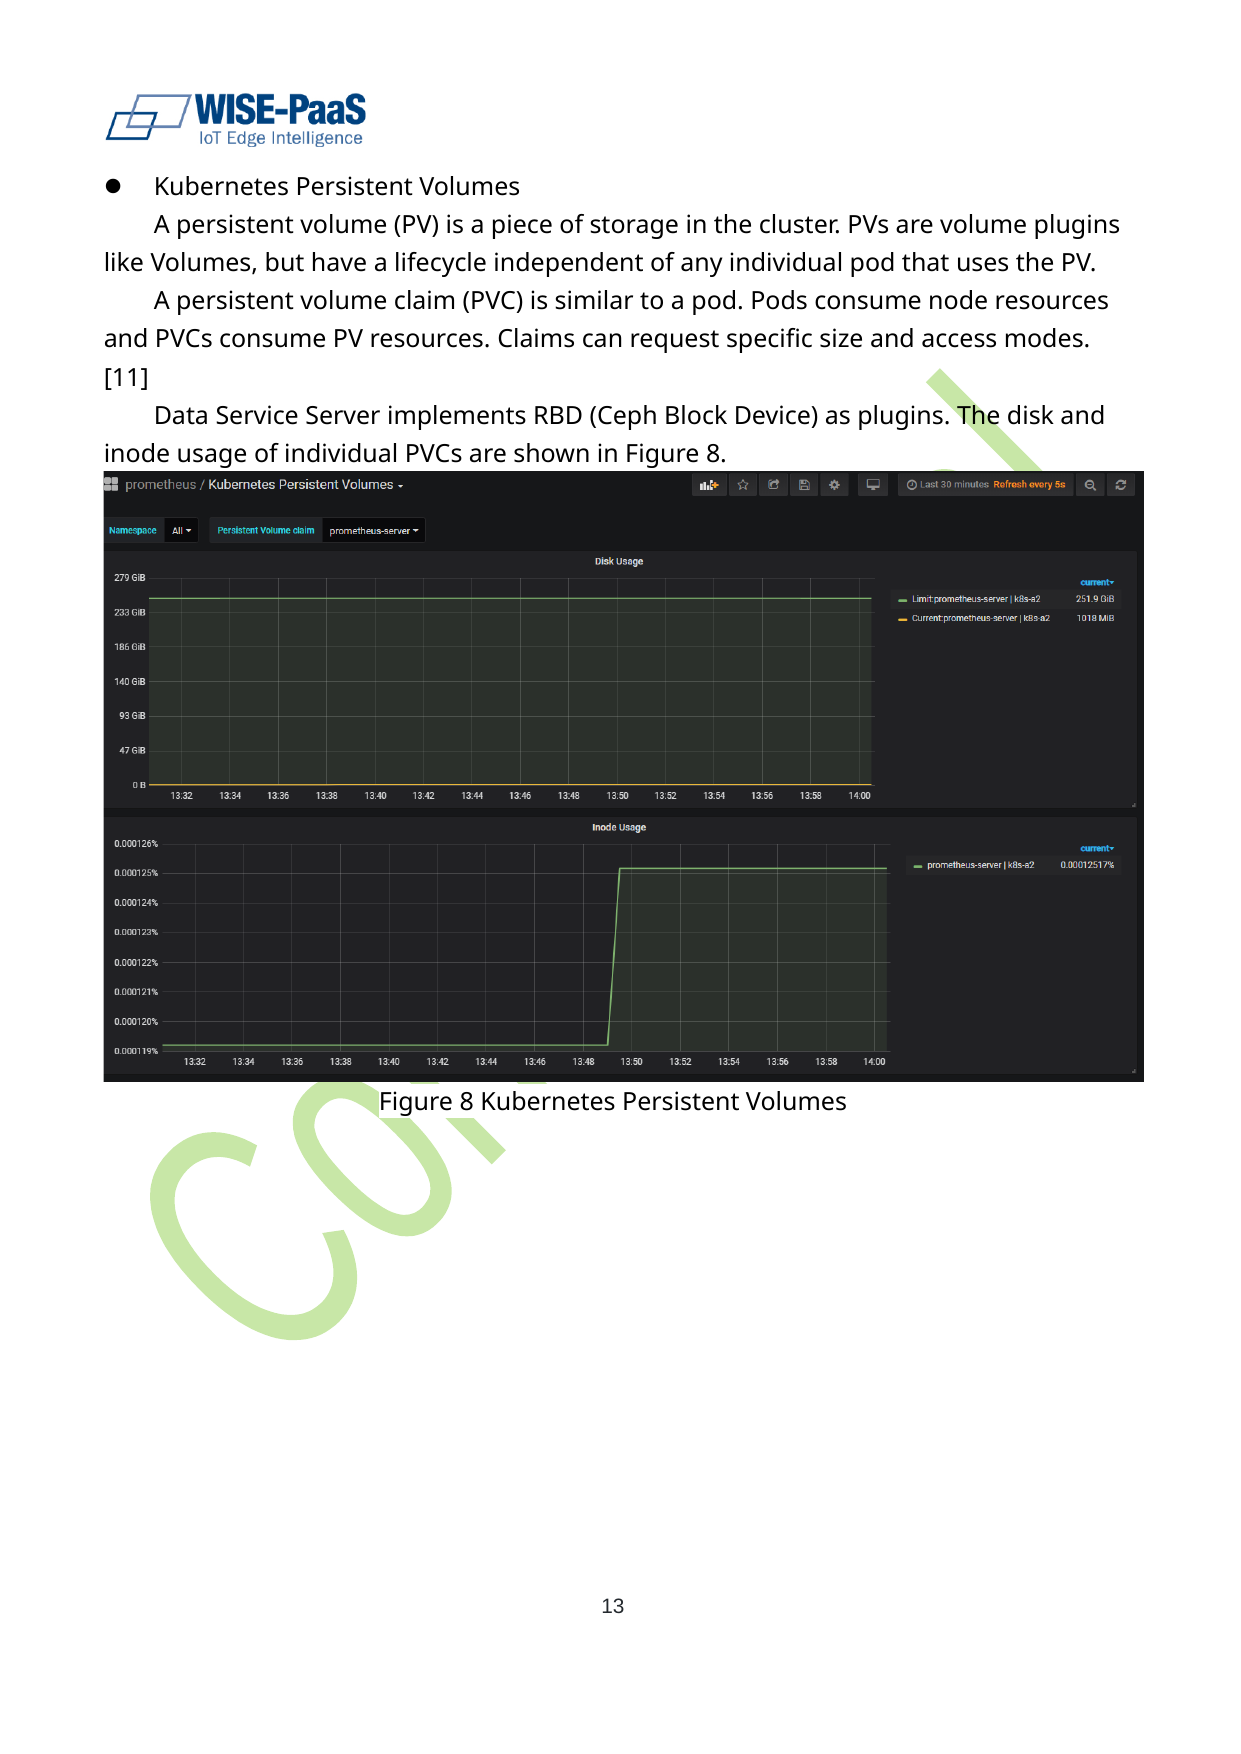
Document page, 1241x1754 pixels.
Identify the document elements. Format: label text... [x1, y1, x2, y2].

picture [103, 90, 371, 147]
text Figure 8 Kubernetes Persistent Volumes [103, 1082, 1122, 1120]
picture [103, 471, 1144, 1082]
text A persistent volume (PV) is a piece of storage in the cluster. PVs are volume plugins like Volumes, but have a lifecycle independent of any individual pod that uses the PV. [103, 205, 1122, 281]
text A persistent volume claim (PVC) is similar to a pod. Pods consume node resources and PVCs consume PV resources. Claims can request specific size and access modes. [103, 281, 1122, 395]
text Data Service Server implements RBD (Ceph Block Device) as plugins. The disk and inode usage of individual PVCs are shown in Figure 8. [103, 395, 1122, 471]
list Kubernetes Persistent Volumes [103, 167, 1122, 205]
